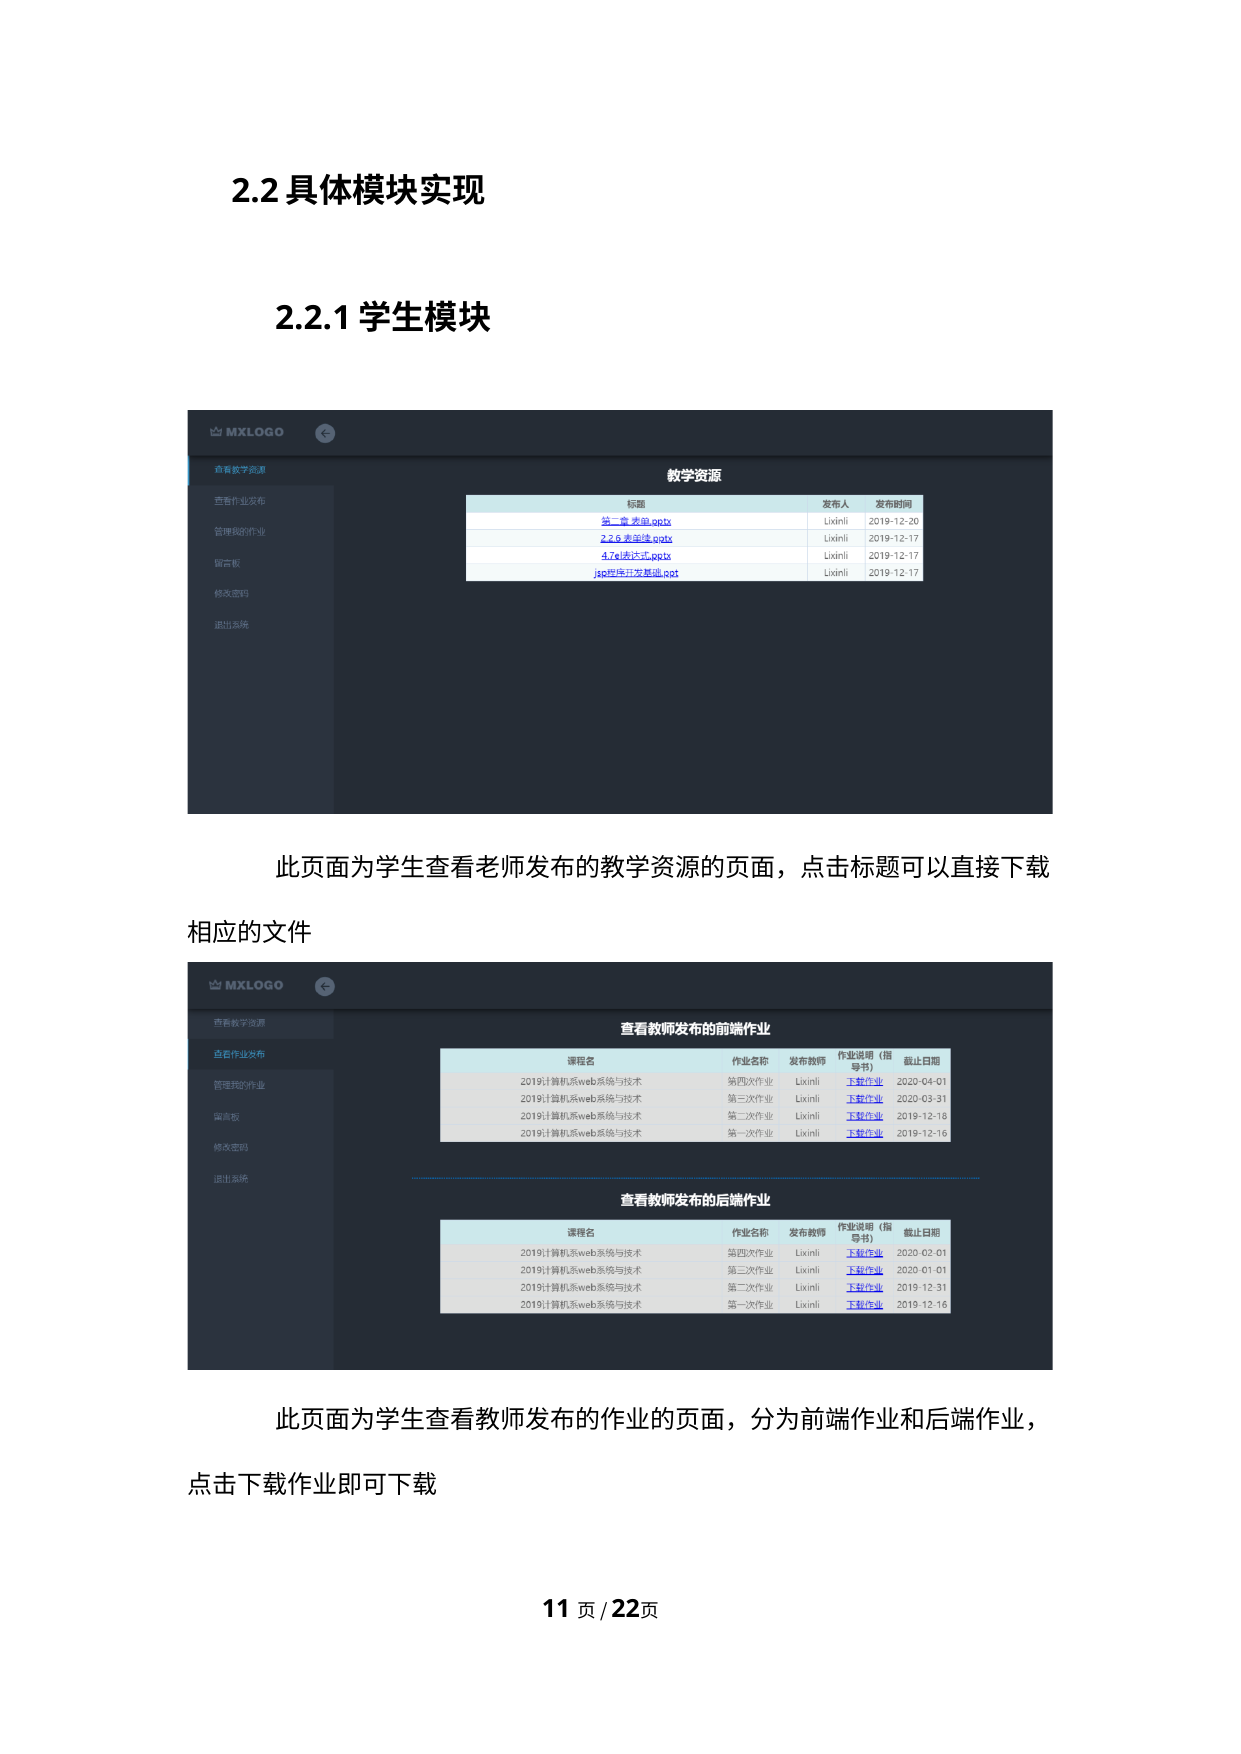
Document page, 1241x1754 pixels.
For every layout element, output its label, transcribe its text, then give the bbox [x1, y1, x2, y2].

text 此页面为学生查看老师发布的教学资源的页面，点击标题可以直接下载相应的文件 [187, 833, 1053, 962]
subtitle 2.2.1学生模块 [187, 283, 1053, 348]
subtitle 2.2具体模块实现 [187, 156, 1053, 221]
picture [187, 962, 1053, 1370]
picture [187, 410, 1053, 814]
text 此页面为学生查看教师发布的作业的页面，分为前端作业和后端作业，点击下载作业即可下载 [187, 1385, 1053, 1515]
